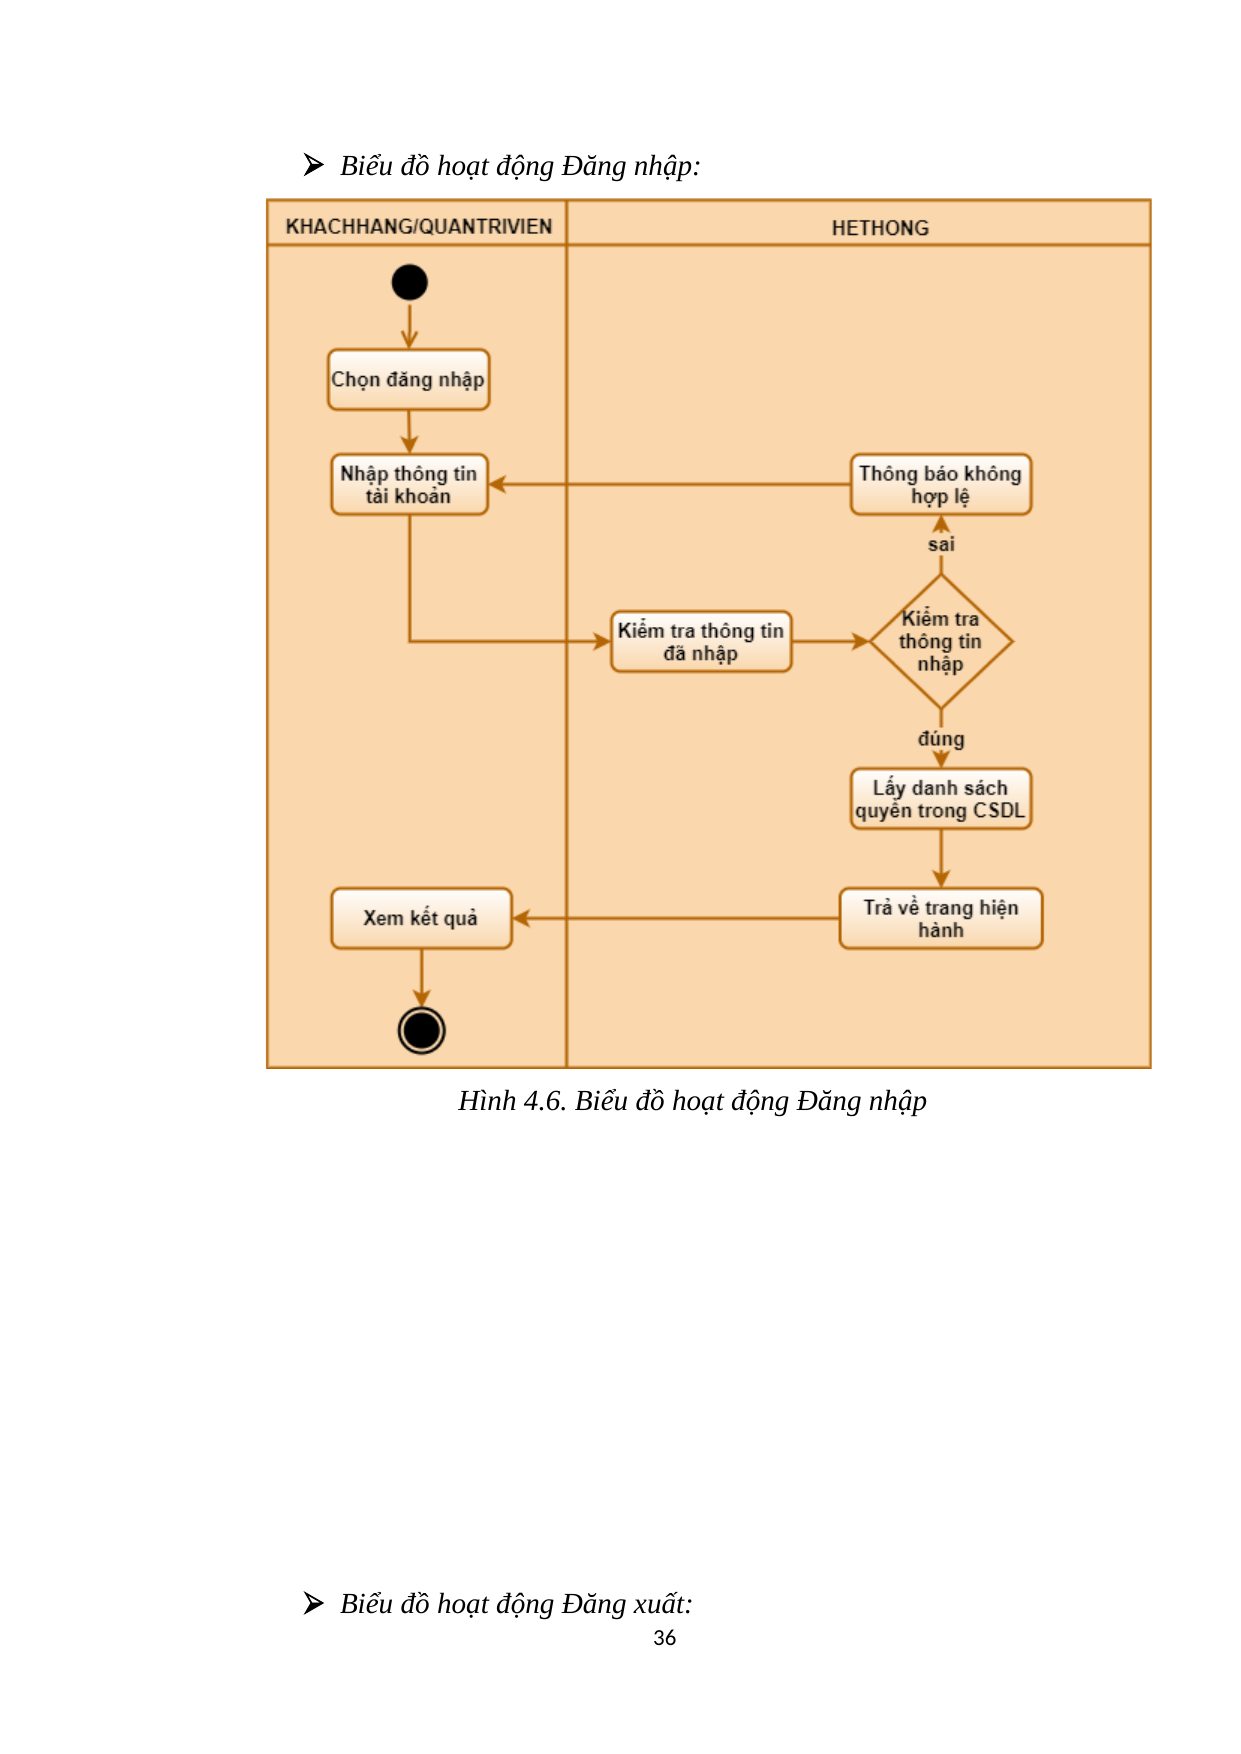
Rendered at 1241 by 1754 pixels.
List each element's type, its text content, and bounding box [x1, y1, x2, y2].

list Hình 4.6. Biểu đồ hoạt động Đăng nhập [266, 1083, 1122, 1117]
list Biểu đồ hoạt động Đăng nhập: [302, 148, 1122, 181]
picture [265, 198, 1152, 1069]
list Biểu đồ hoạt động Đăng xuất: [302, 1586, 1122, 1620]
